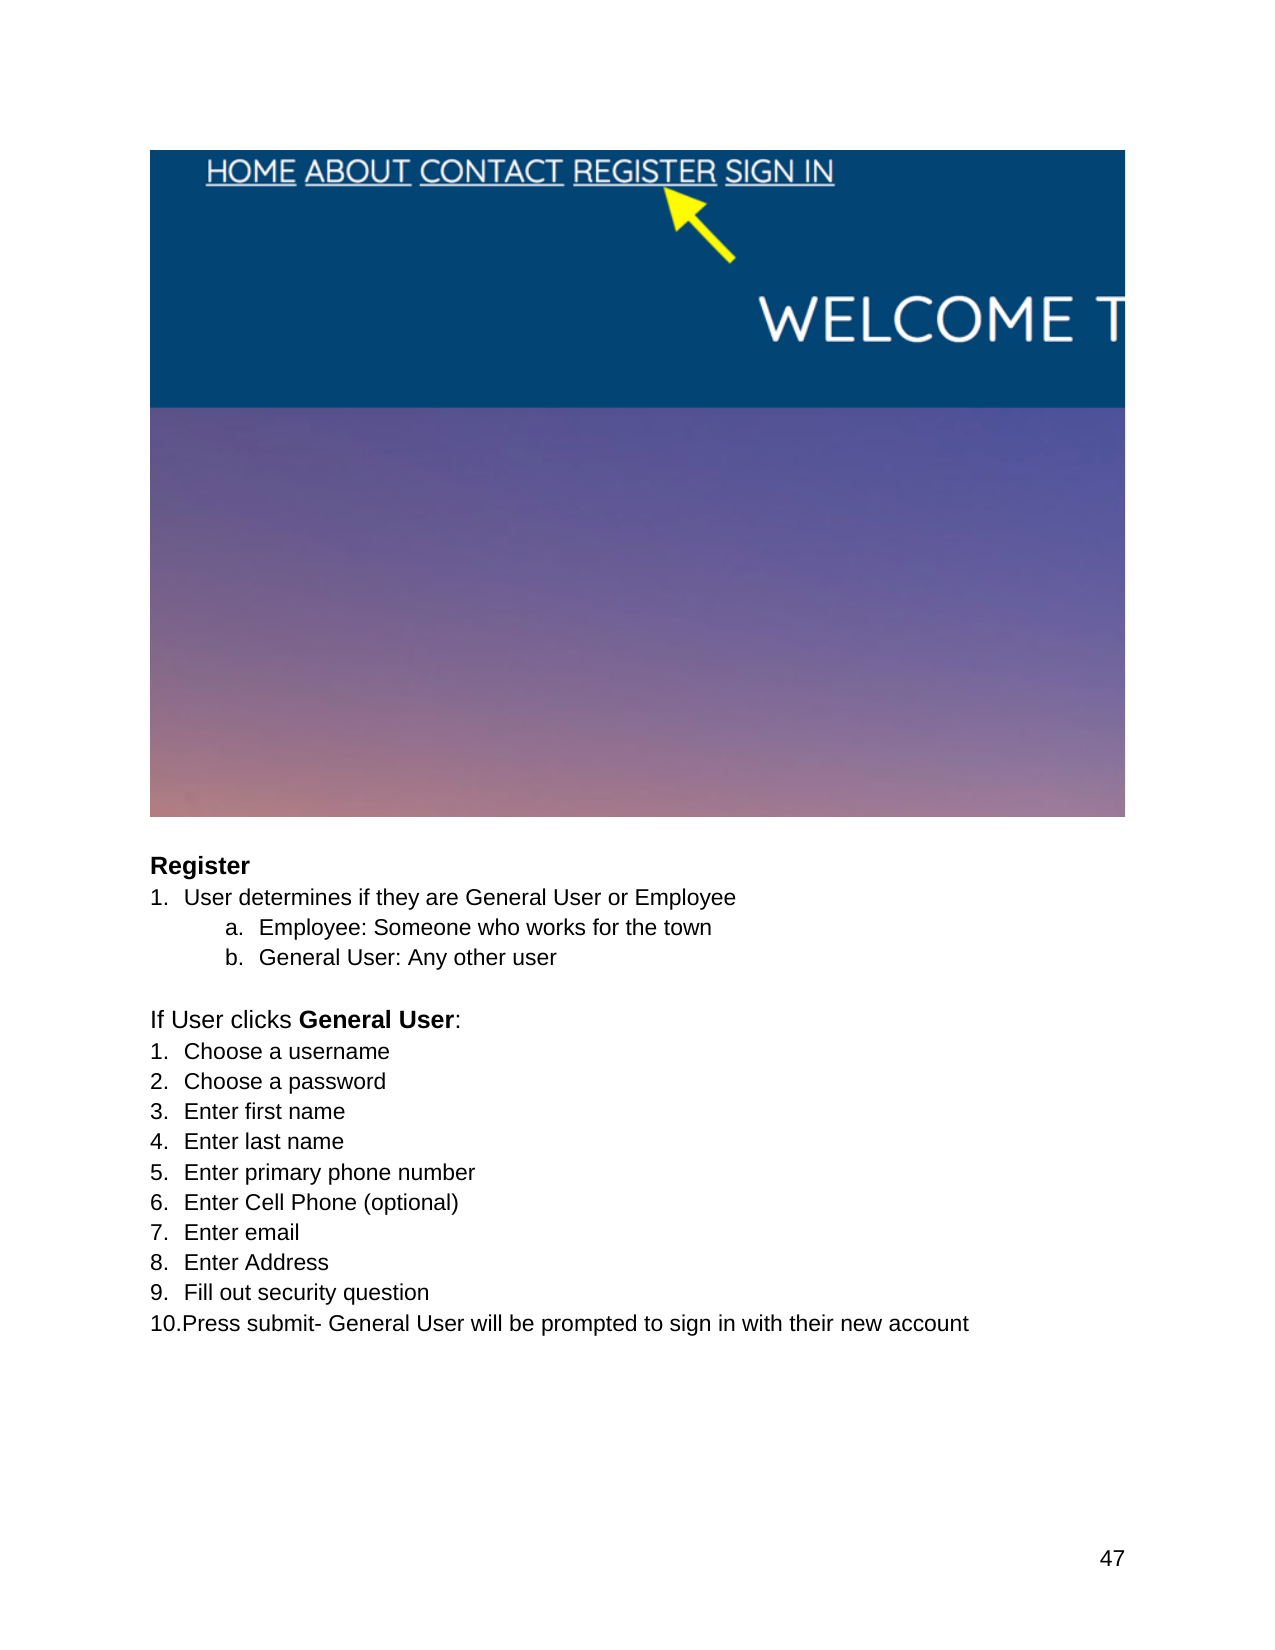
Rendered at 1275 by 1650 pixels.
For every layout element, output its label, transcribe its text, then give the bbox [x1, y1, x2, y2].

text 8. Enter Address [150, 1249, 1125, 1275]
text 9. Fill out security question [150, 1279, 1125, 1306]
text If User clicks General User: [150, 1004, 1125, 1033]
text b. General User: Any other user [150, 944, 1125, 971]
picture [150, 150, 1125, 817]
text a. Employee: Someone who works for the town [150, 914, 1125, 940]
text 6. Enter Cell Phone (optional) [150, 1189, 1125, 1215]
text Register [150, 851, 1125, 879]
text 2. Choose a password [150, 1068, 1125, 1094]
text 5. Enter primary phone number [150, 1158, 1125, 1185]
text 1. Choose a username [150, 1038, 1125, 1064]
text 3. Enter first name [150, 1098, 1125, 1124]
text 7. Enter email [150, 1219, 1125, 1245]
text 1. User determines if they are General User or Employee [150, 884, 1125, 910]
text 4. Enter last name [150, 1128, 1125, 1154]
text 10.Press submit- General User will be prompted to sign in with their new account [150, 1309, 1125, 1336]
